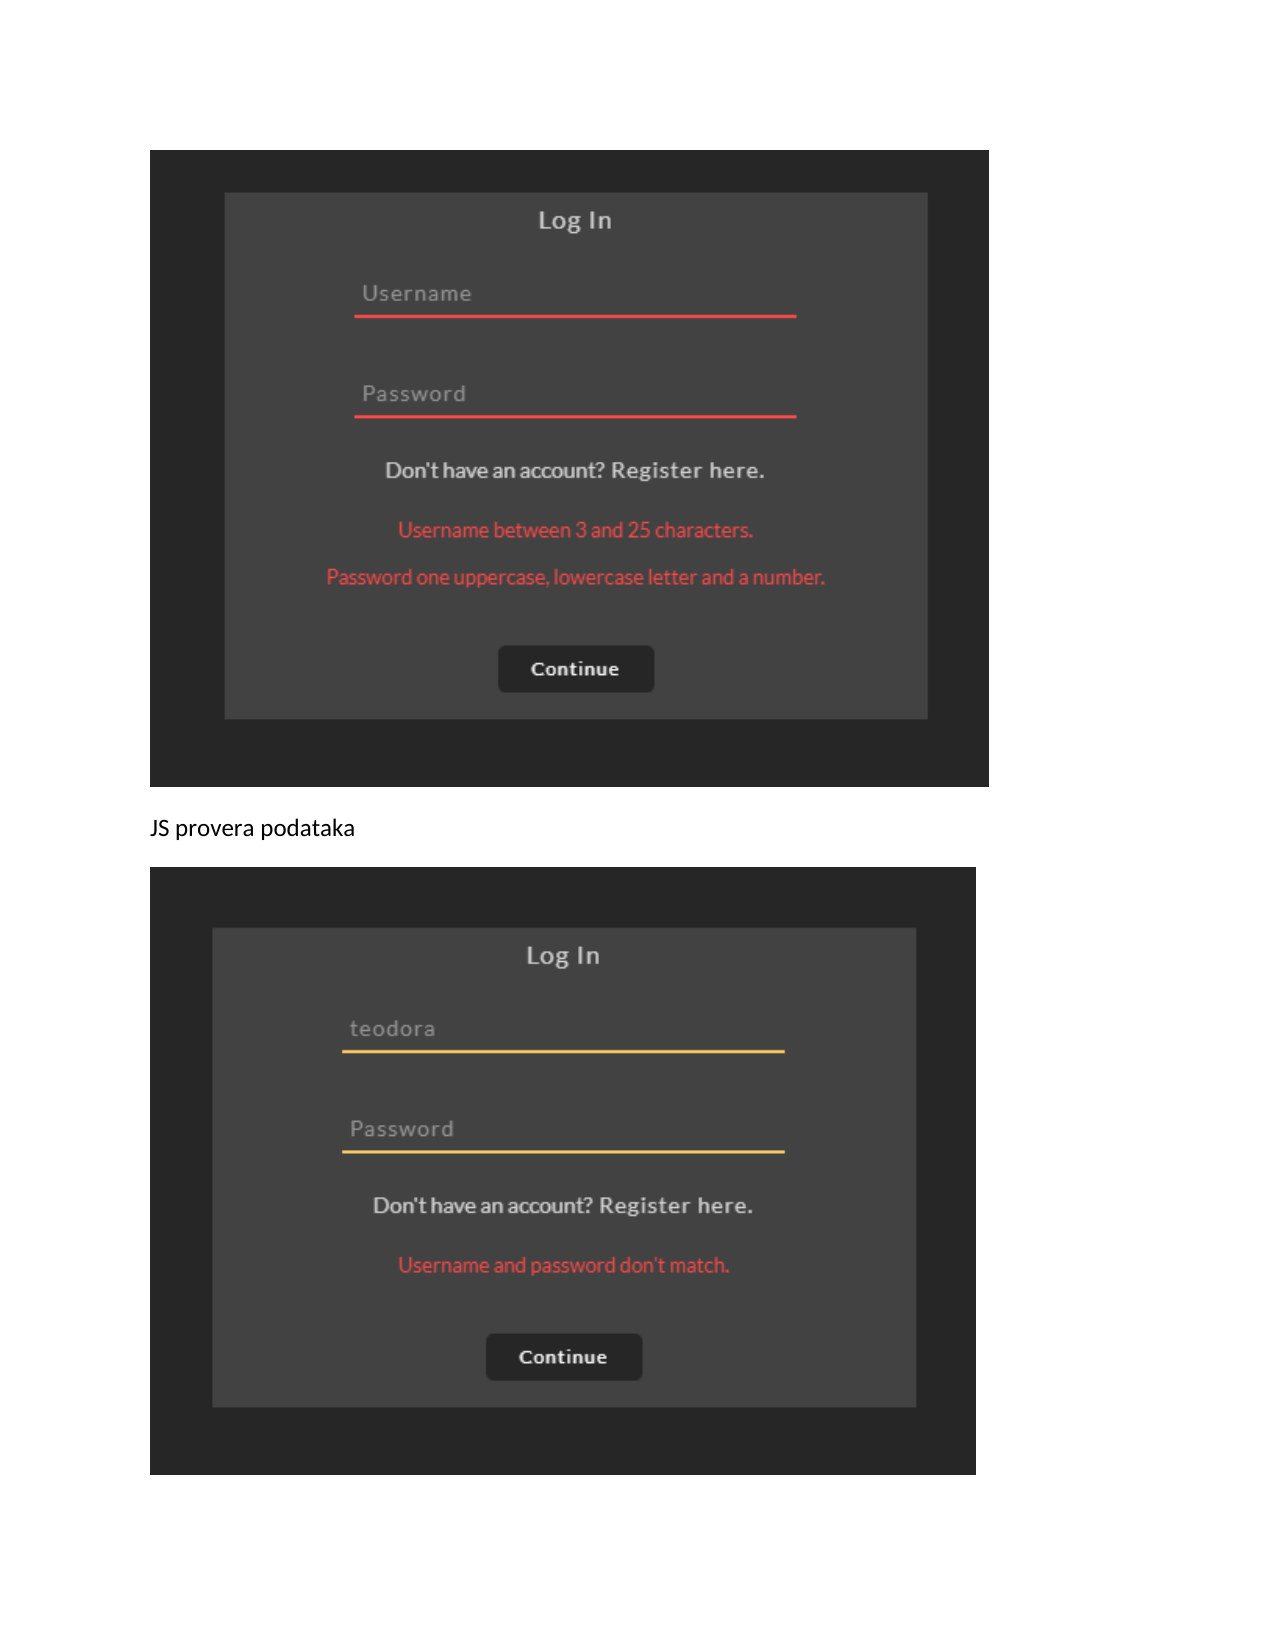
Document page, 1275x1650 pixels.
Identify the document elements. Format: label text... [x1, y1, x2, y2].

picture [150, 150, 989, 787]
text JS provera podataka [150, 812, 1125, 842]
picture [150, 867, 976, 1475]
